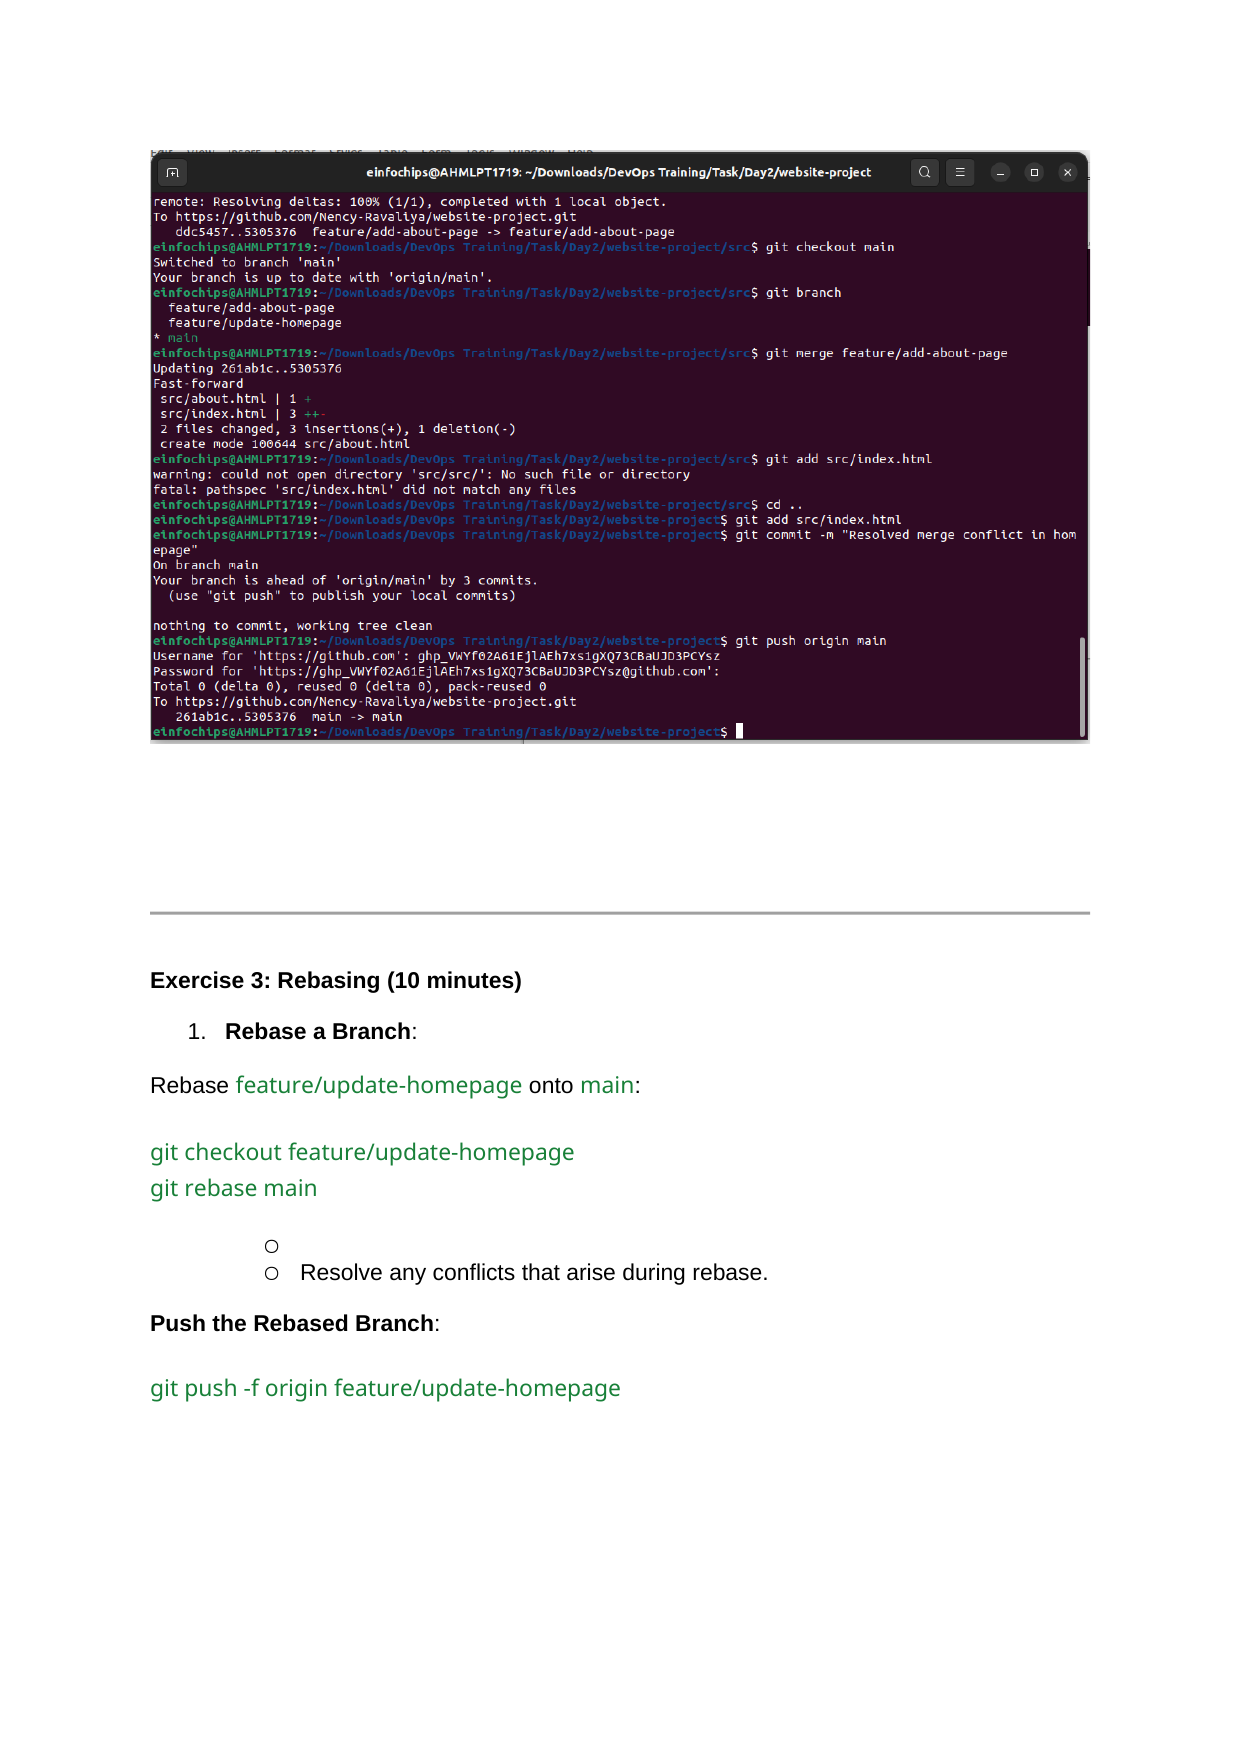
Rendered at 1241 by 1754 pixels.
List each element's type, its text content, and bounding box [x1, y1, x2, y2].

picture [150, 150, 1091, 744]
subtitle Exercise 3: Rebasing (10 minutes) [150, 967, 1090, 993]
list Resolve any conflicts that arise during rebase. [262, 1259, 1090, 1285]
list Rebase a Branch: [187, 1018, 1090, 1044]
text Push the Rebased Branch: git push -f origin feature/update-homepage [150, 1310, 1090, 1403]
text git rebase main [150, 1172, 1090, 1203]
text Rebase feature/update-homepage onto main: git checkout feature/update-homepage [150, 1069, 1090, 1167]
